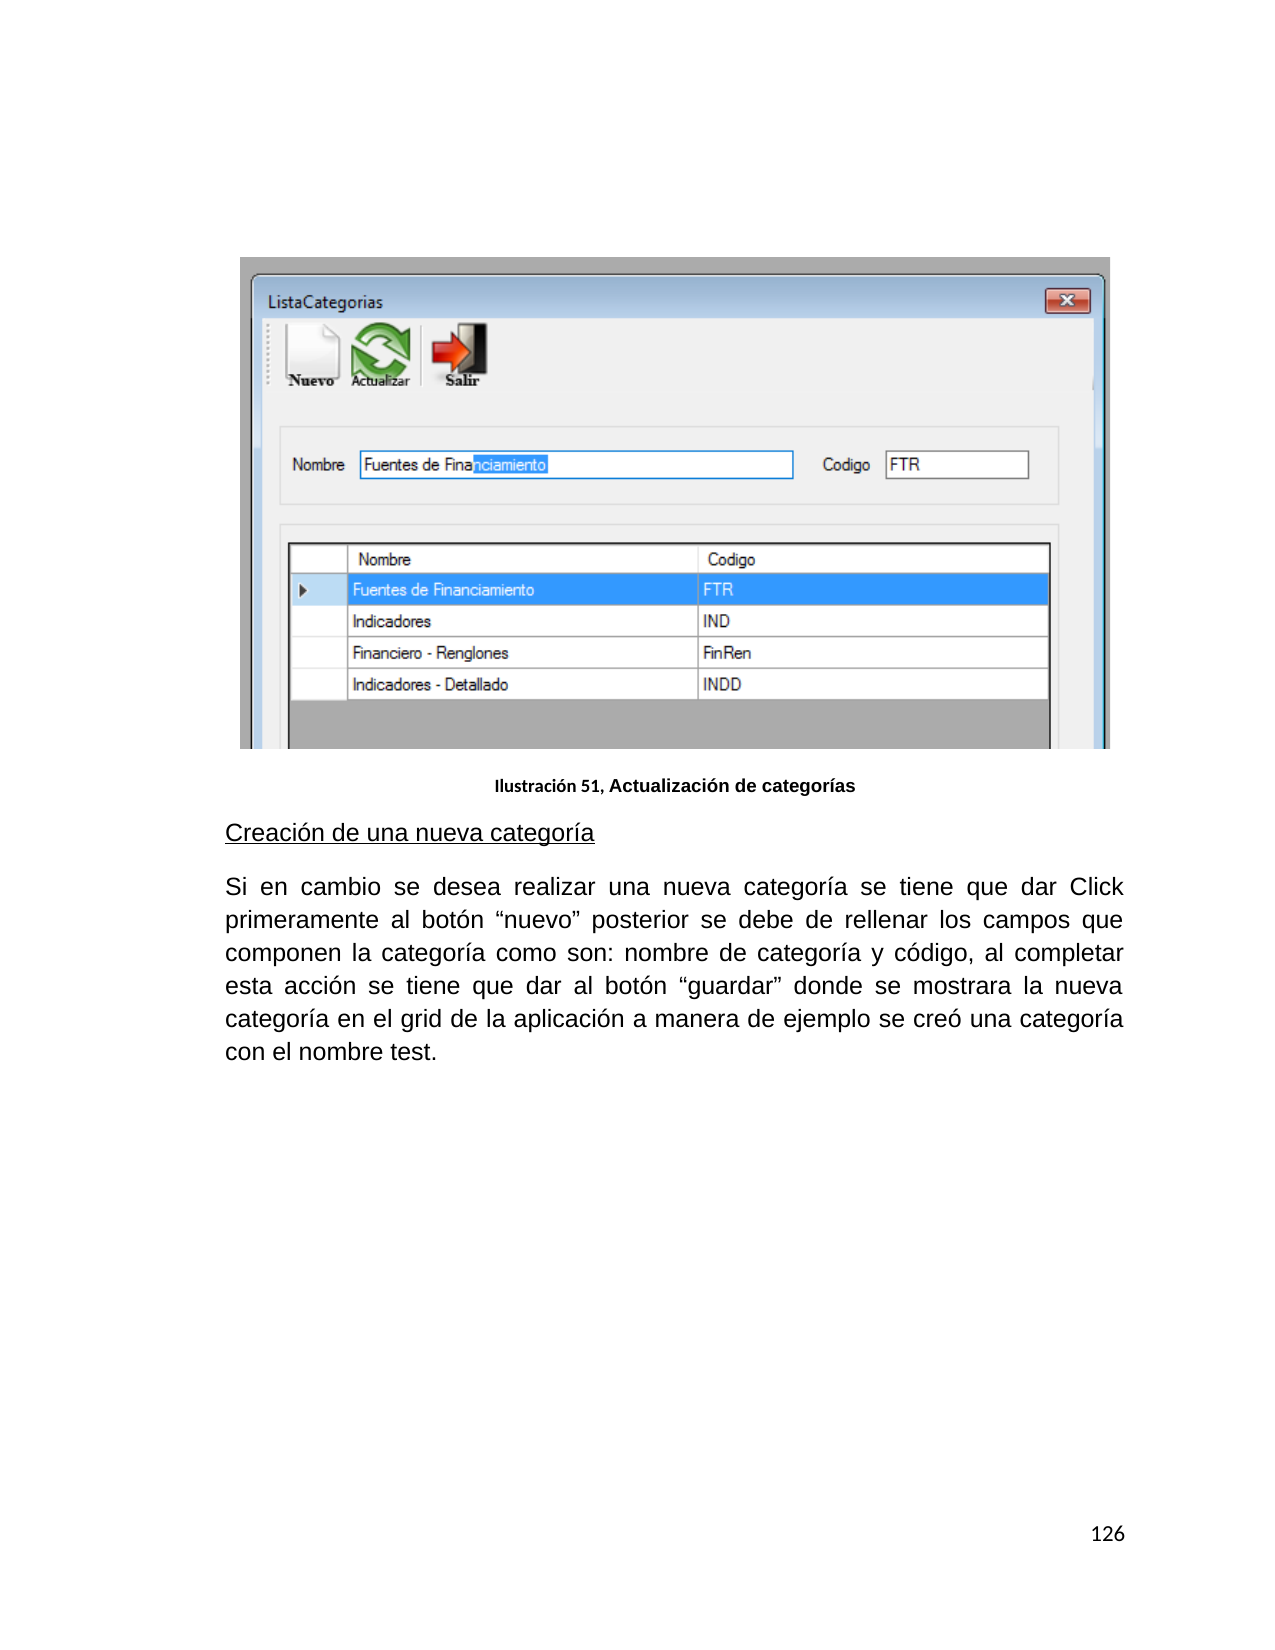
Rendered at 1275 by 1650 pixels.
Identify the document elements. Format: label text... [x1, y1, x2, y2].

text Si en cambio se desea realizar una nueva categoría se tiene que dar Click primeramente al botón “nuevo” posterior se debe de rellenar los campos que componen la categoría como son: nombre de categoría y código, al completar esta acción se tiene que dar al botón “guardar” donde se mostrara la nueva categoría en el grid de la aplicación a manera de ejemplo se creó una categoría con el nombre test. [225, 872, 1125, 1065]
picture [240, 257, 1111, 749]
text Creación de una nueva categoría [225, 818, 1125, 846]
text Ilustración 51, Actualización de categorías [225, 774, 1125, 797]
